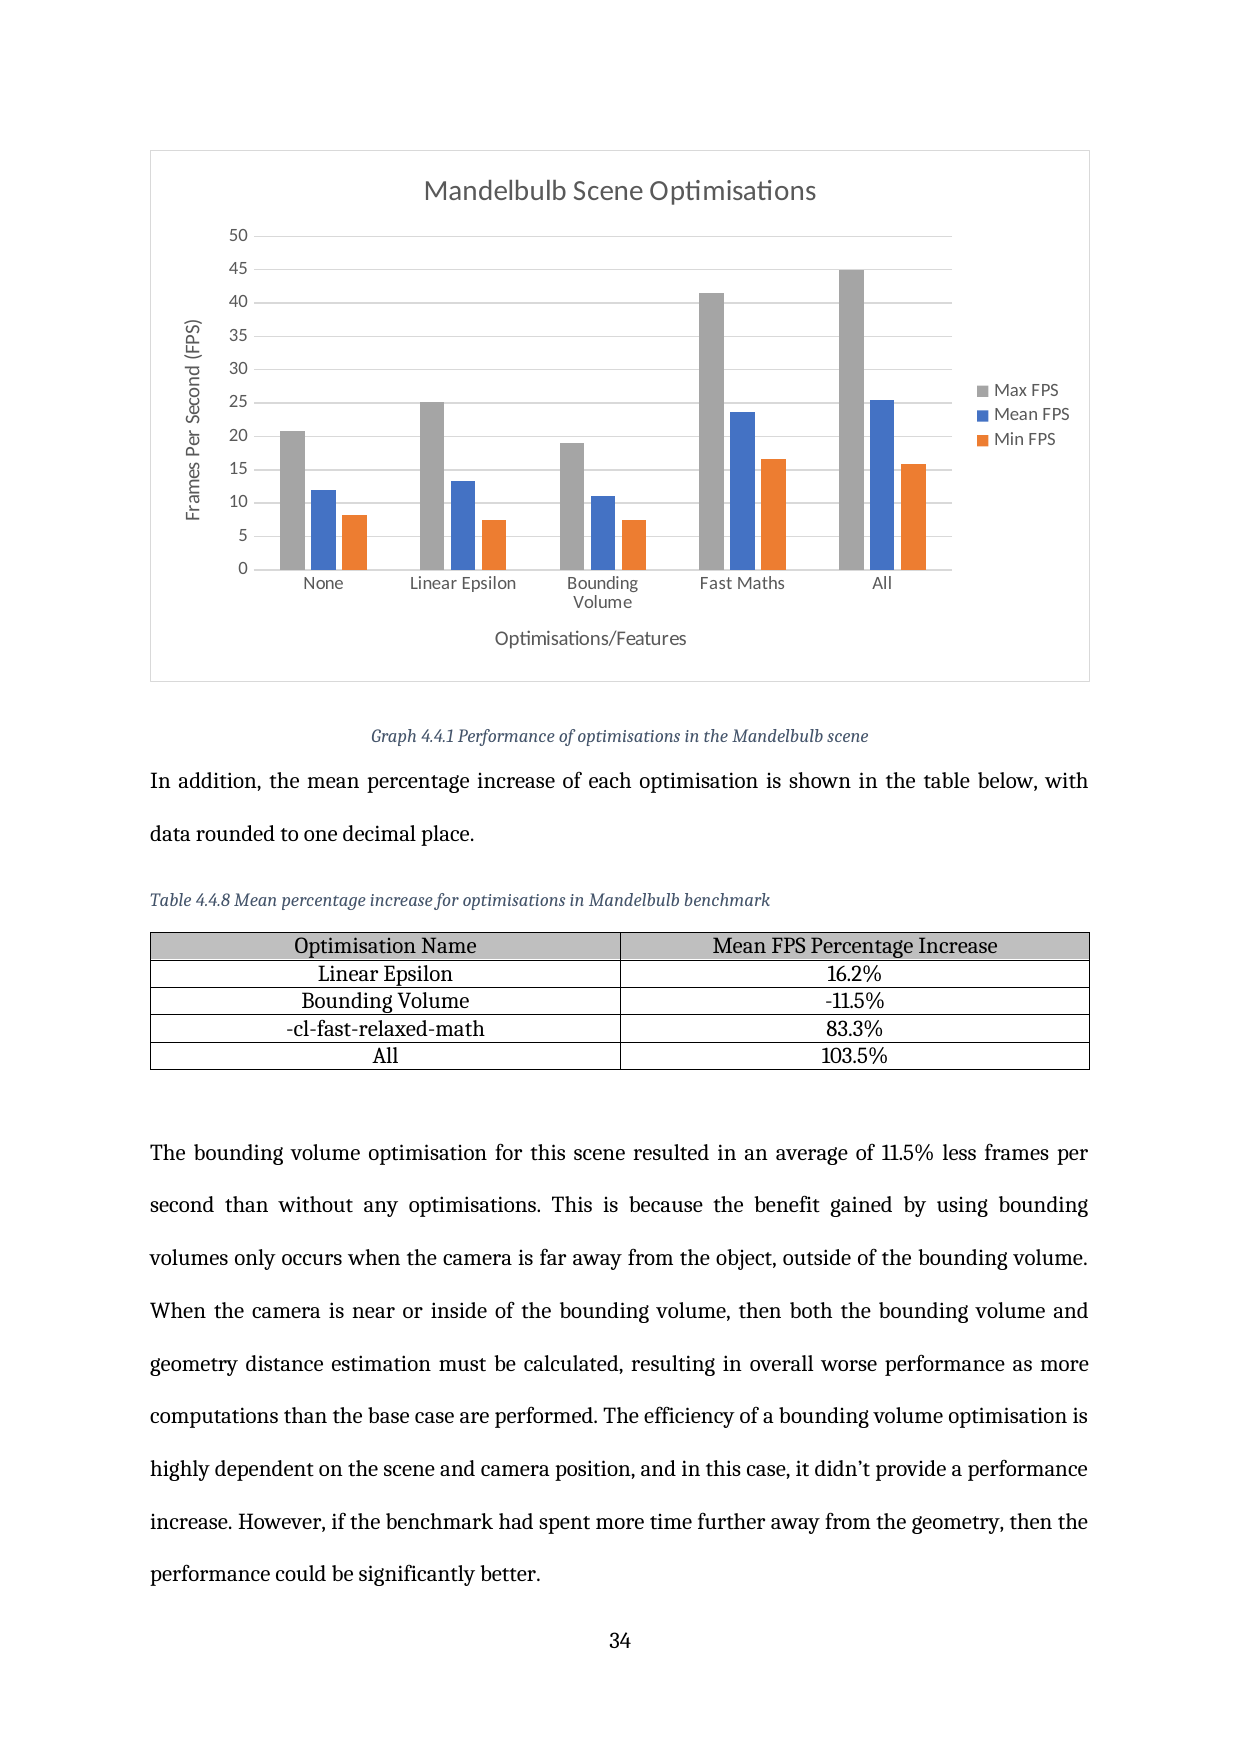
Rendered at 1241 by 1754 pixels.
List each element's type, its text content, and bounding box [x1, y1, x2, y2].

table_header Mean FPS Percentage Increase [621, 933, 1089, 959]
table_cell 103.5% [621, 1043, 1089, 1069]
table_cell 83.3% [621, 1015, 1089, 1042]
table_cell -cl-fast-relaxed-math [151, 1015, 620, 1042]
table_cell Bounding Volume [151, 988, 620, 1014]
table_cell 16.2% [621, 961, 1089, 987]
table_cell -11.5% [621, 988, 1089, 1014]
table_cell All [151, 1043, 620, 1069]
table_cell Linear Epsilon [151, 961, 620, 987]
table_header Optimisation Name [151, 933, 620, 959]
text The bounding volume optimisation for this scene resulted in an average of 11.5% less frames per second than without any optimisations. This is because the benefit gained by using bounding volumes only occurs when the camera is far away from the object, outside of the bounding volume. When the camera is near or inside of the bounding volume, then both the bounding volume and geometry distance estimation must be calculated, resulting in overall worse performance as more computations than the base case are performed. The efficiency of a bounding volume optimisation is highly dependent on the scene and camera position, and in this case, it didn’t provide a performance increase. However, if the benchmark had spent more time further away from the geometry, then the performance could be significantly better. [150, 1139, 1090, 1587]
text In addition, the mean percentage increase of each optimisation is shown in the table below, with data rounded to one decimal place. [150, 768, 1090, 847]
